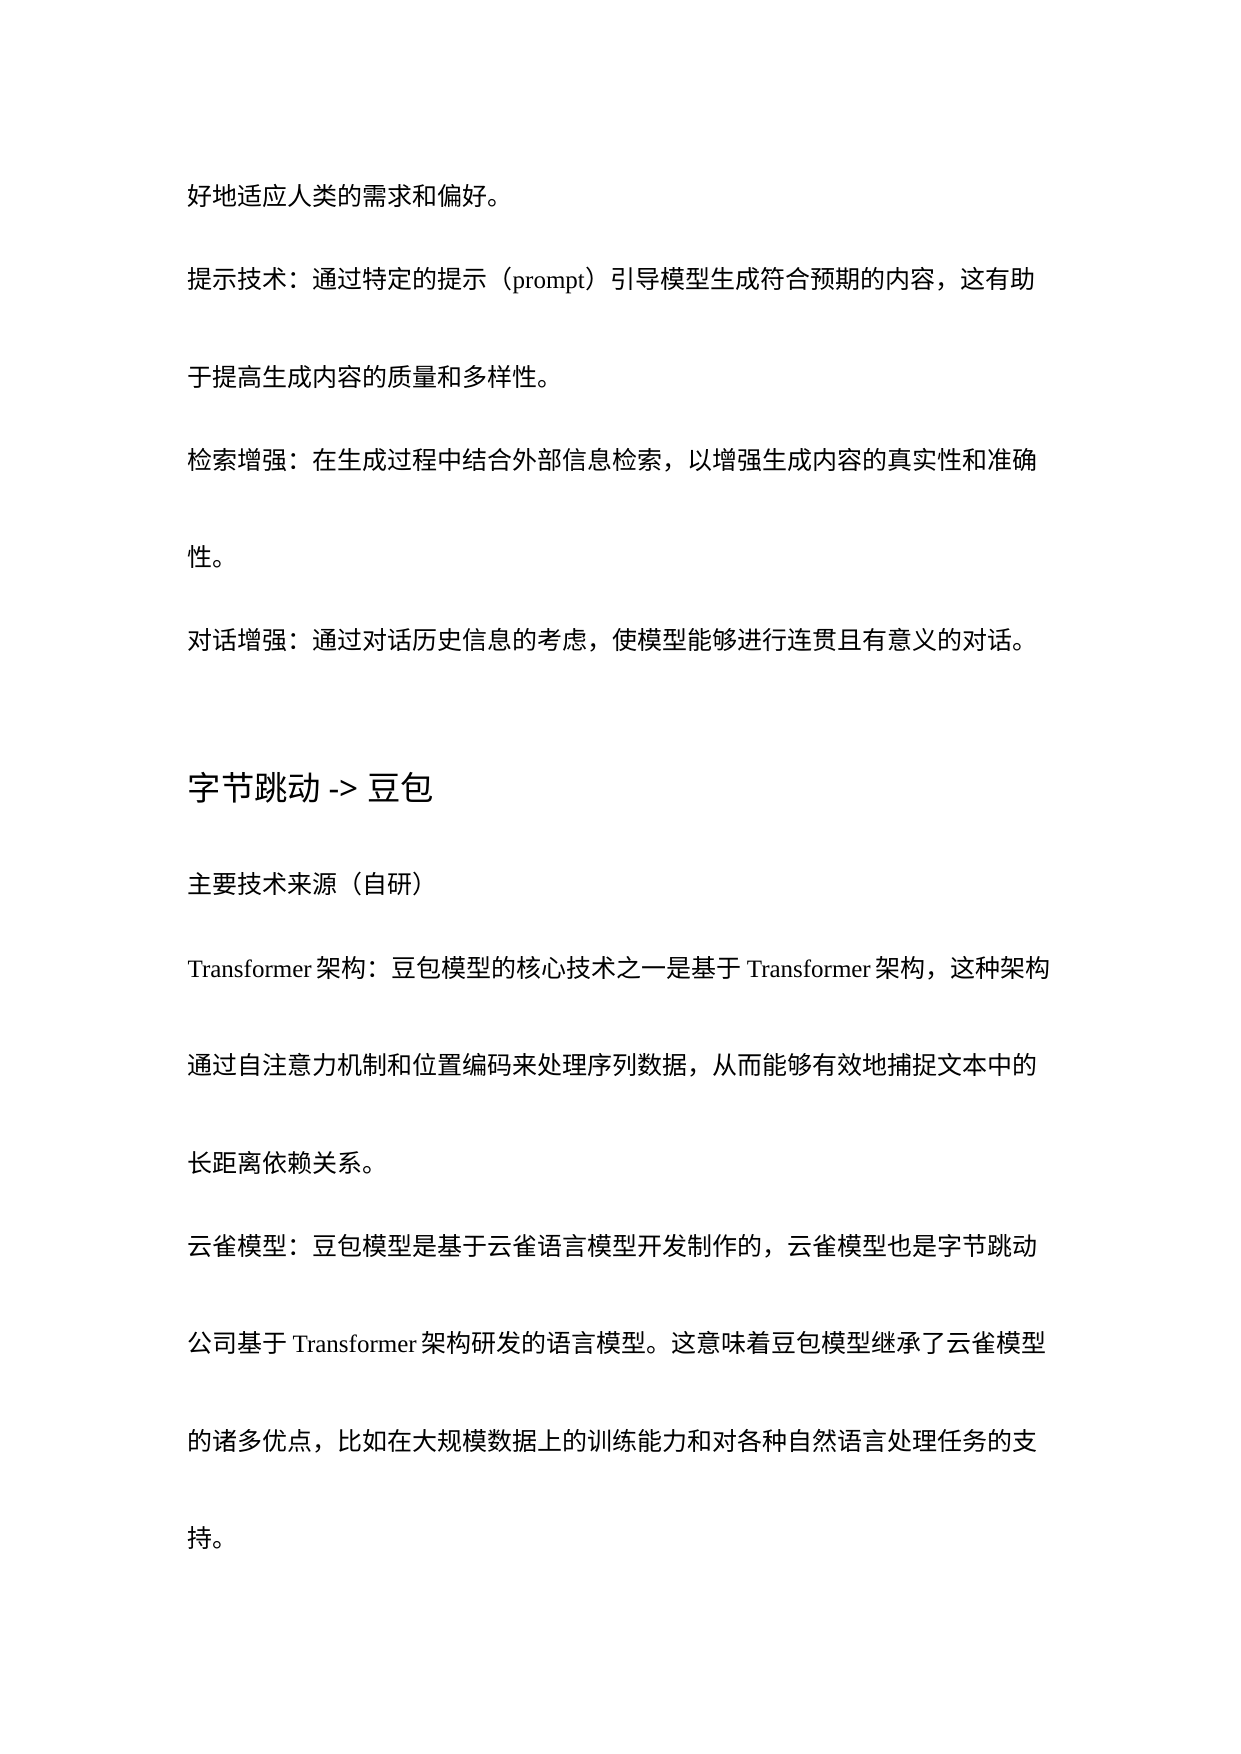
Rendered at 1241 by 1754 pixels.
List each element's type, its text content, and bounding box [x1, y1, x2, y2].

text Transformer架构：豆包模型的核心技术之一是基于Transformer架构，这种架构通过自注意力机制和位置编码来处理序列数据，从而能够有效地捕捉文本中的长距离依赖关系。 [187, 934, 1053, 1194]
text 检索增强：在生成过程中结合外部信息检索，以增强生成内容的真实性和准确性。 [187, 426, 1053, 588]
text 主要技术来源（自研） [187, 851, 1053, 916]
subtitle 字节跳动 -> 豆包 [187, 753, 1053, 818]
text 对话增强：通过对话历史信息的考虑，使模型能够进行连贯且有意义的对话。 [187, 606, 1053, 671]
text 提示技术：通过特定的提示（prompt）引导模型生成符合预期的内容，这有助于提高生成内容的质量和多样性。 [187, 245, 1053, 408]
text 云雀模型：豆包模型是基于云雀语言模型开发制作的，云雀模型也是字节跳动公司基于Transformer架构研发的语言模型。这意味着豆包模型继承了云雀模型的诸多优点，比如在大规模数据上的训练能力和对各种自然语言处理任务的支持。 [187, 1212, 1053, 1569]
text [187, 162, 1053, 227]
